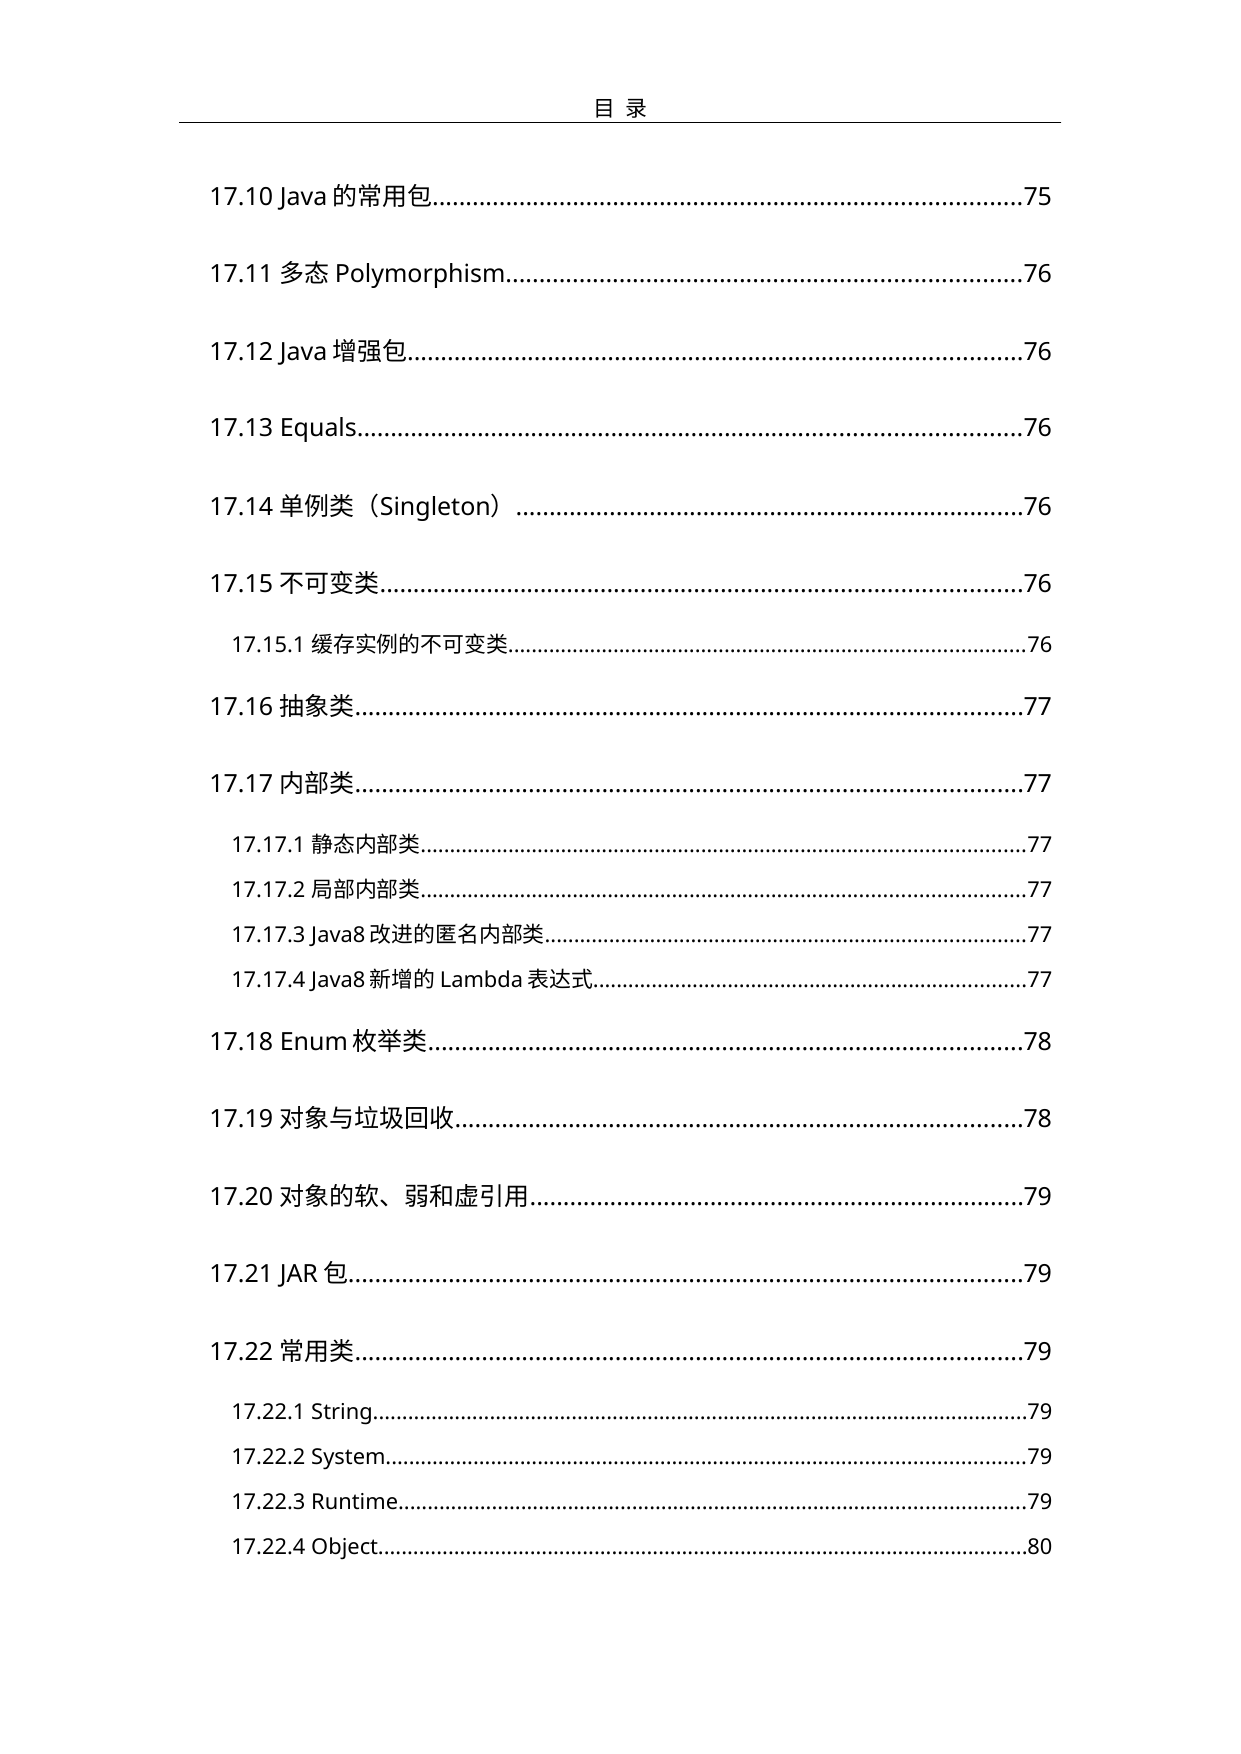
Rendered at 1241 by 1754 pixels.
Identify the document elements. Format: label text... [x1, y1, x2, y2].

text 17.18 Enum枚举类 78 [209, 1007, 1053, 1072]
text 17.22 常用类 79 [209, 1317, 1053, 1382]
text 17.17.2 局部内部类 77 [231, 872, 1053, 904]
text 17.14 单例类（Singleton） 76 [209, 472, 1053, 537]
text 17.22.2 System 79 [231, 1439, 1053, 1472]
text 17.12 Java增强包 76 [209, 317, 1053, 382]
text 17.17 内部类 77 [209, 749, 1053, 814]
text 17.22.3 Runtime 79 [231, 1484, 1053, 1517]
text 17.17.3 Java8改进的匿名内部类 77 [231, 917, 1053, 949]
text 17.15 不可变类 76 [209, 549, 1053, 614]
text 17.22.1 String 79 [231, 1394, 1053, 1427]
text 17.15.1 缓存实例的不可变类 76 [231, 627, 1053, 659]
text 17.16 抽象类 77 [209, 672, 1053, 737]
text 17.10 Java的常用包 75 [209, 162, 1053, 227]
text 17.13 Equals 76 [209, 394, 1053, 459]
text 17.20 对象的软、弱和虚引用 79 [209, 1162, 1053, 1227]
text 17.17.4 Java8新增的Lambda表达式 77 [231, 962, 1053, 994]
text 17.22.4 Object 80 [231, 1529, 1053, 1562]
text 17.17.1 静态内部类 77 [231, 827, 1053, 859]
text 17.11 多态Polymorphism 76 [209, 239, 1053, 304]
text 17.21 JAR包 79 [209, 1239, 1053, 1304]
text 17.19 对象与垃圾回收 78 [209, 1084, 1053, 1149]
